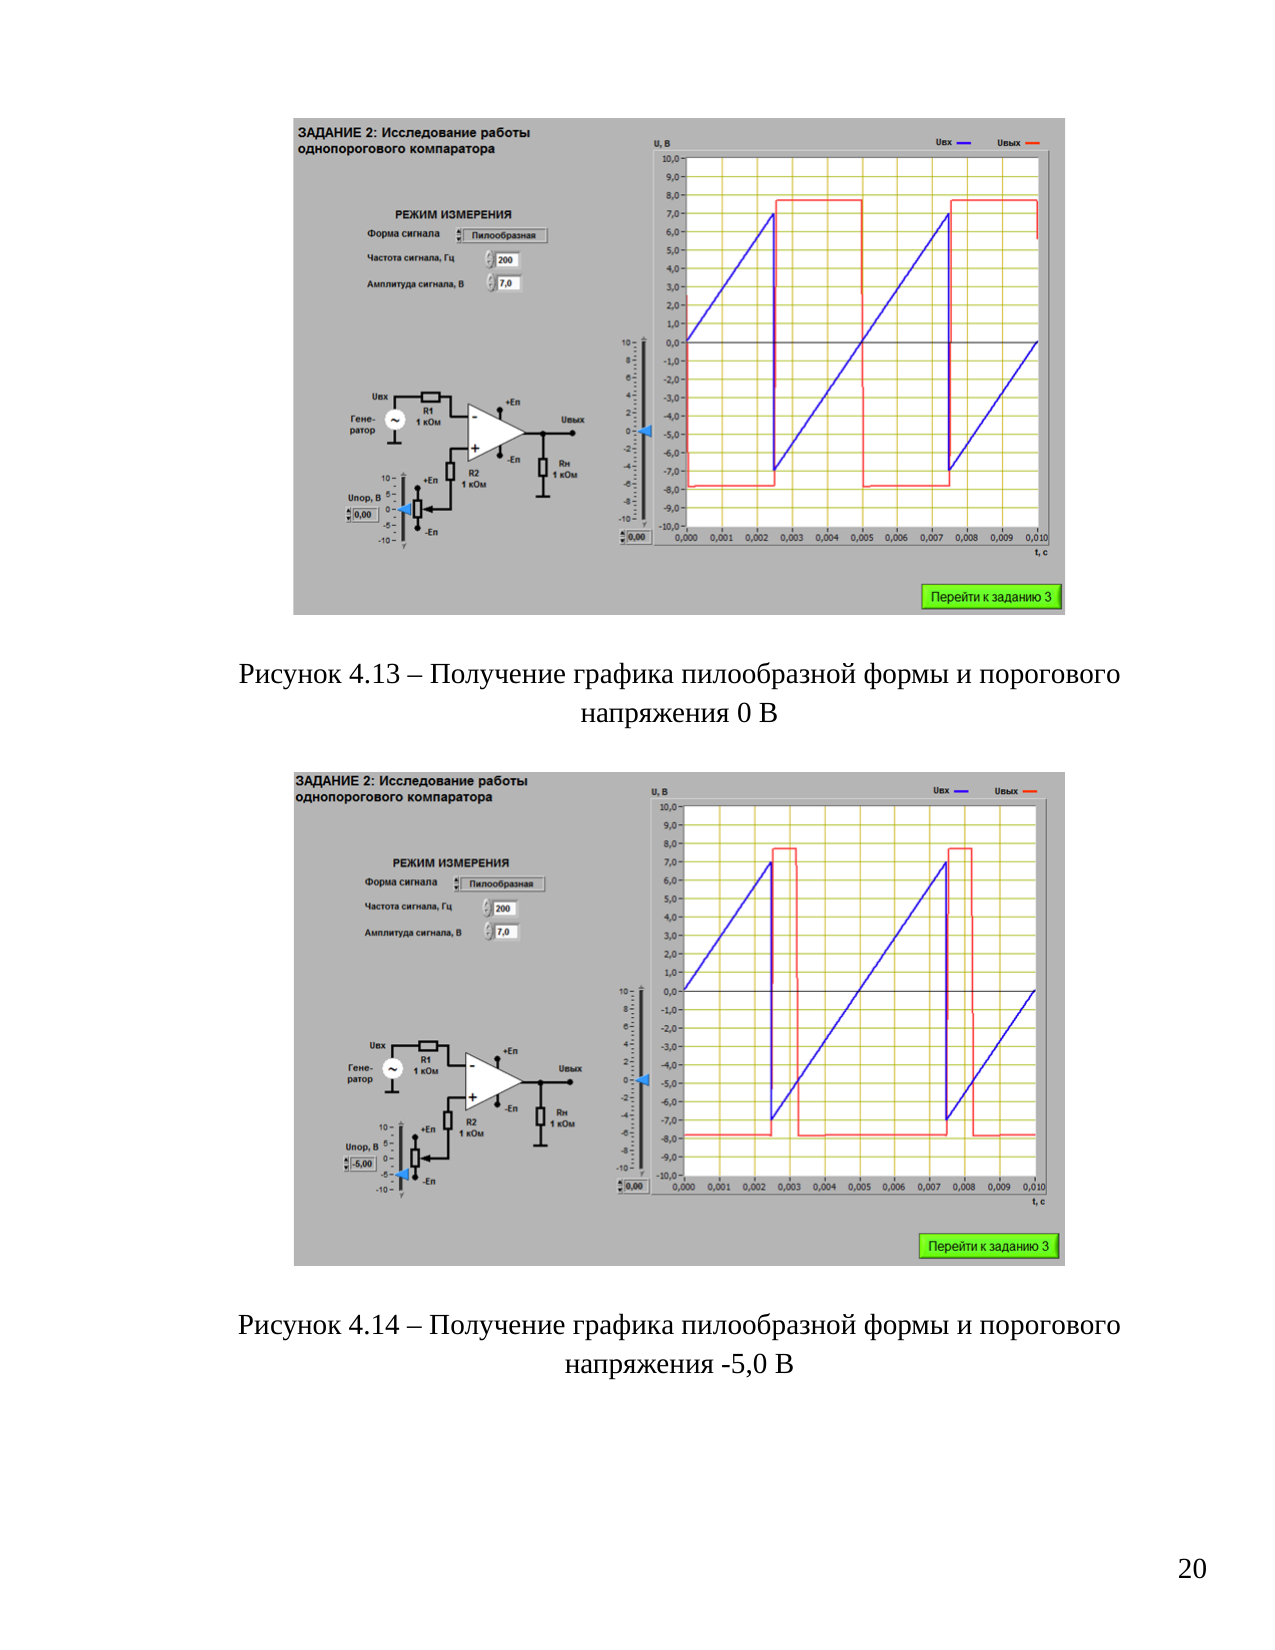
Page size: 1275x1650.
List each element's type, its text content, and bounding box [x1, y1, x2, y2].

picture [293, 772, 1065, 1266]
text Рисунок 4.13 – Получение графика пилообразной формы и порогового напряжения 0 В [177, 656, 1181, 728]
picture [293, 118, 1066, 615]
text Рисунок 4.14 – Получение графика пилообразной формы и порогового напряжения -5,0 В [177, 1307, 1181, 1379]
